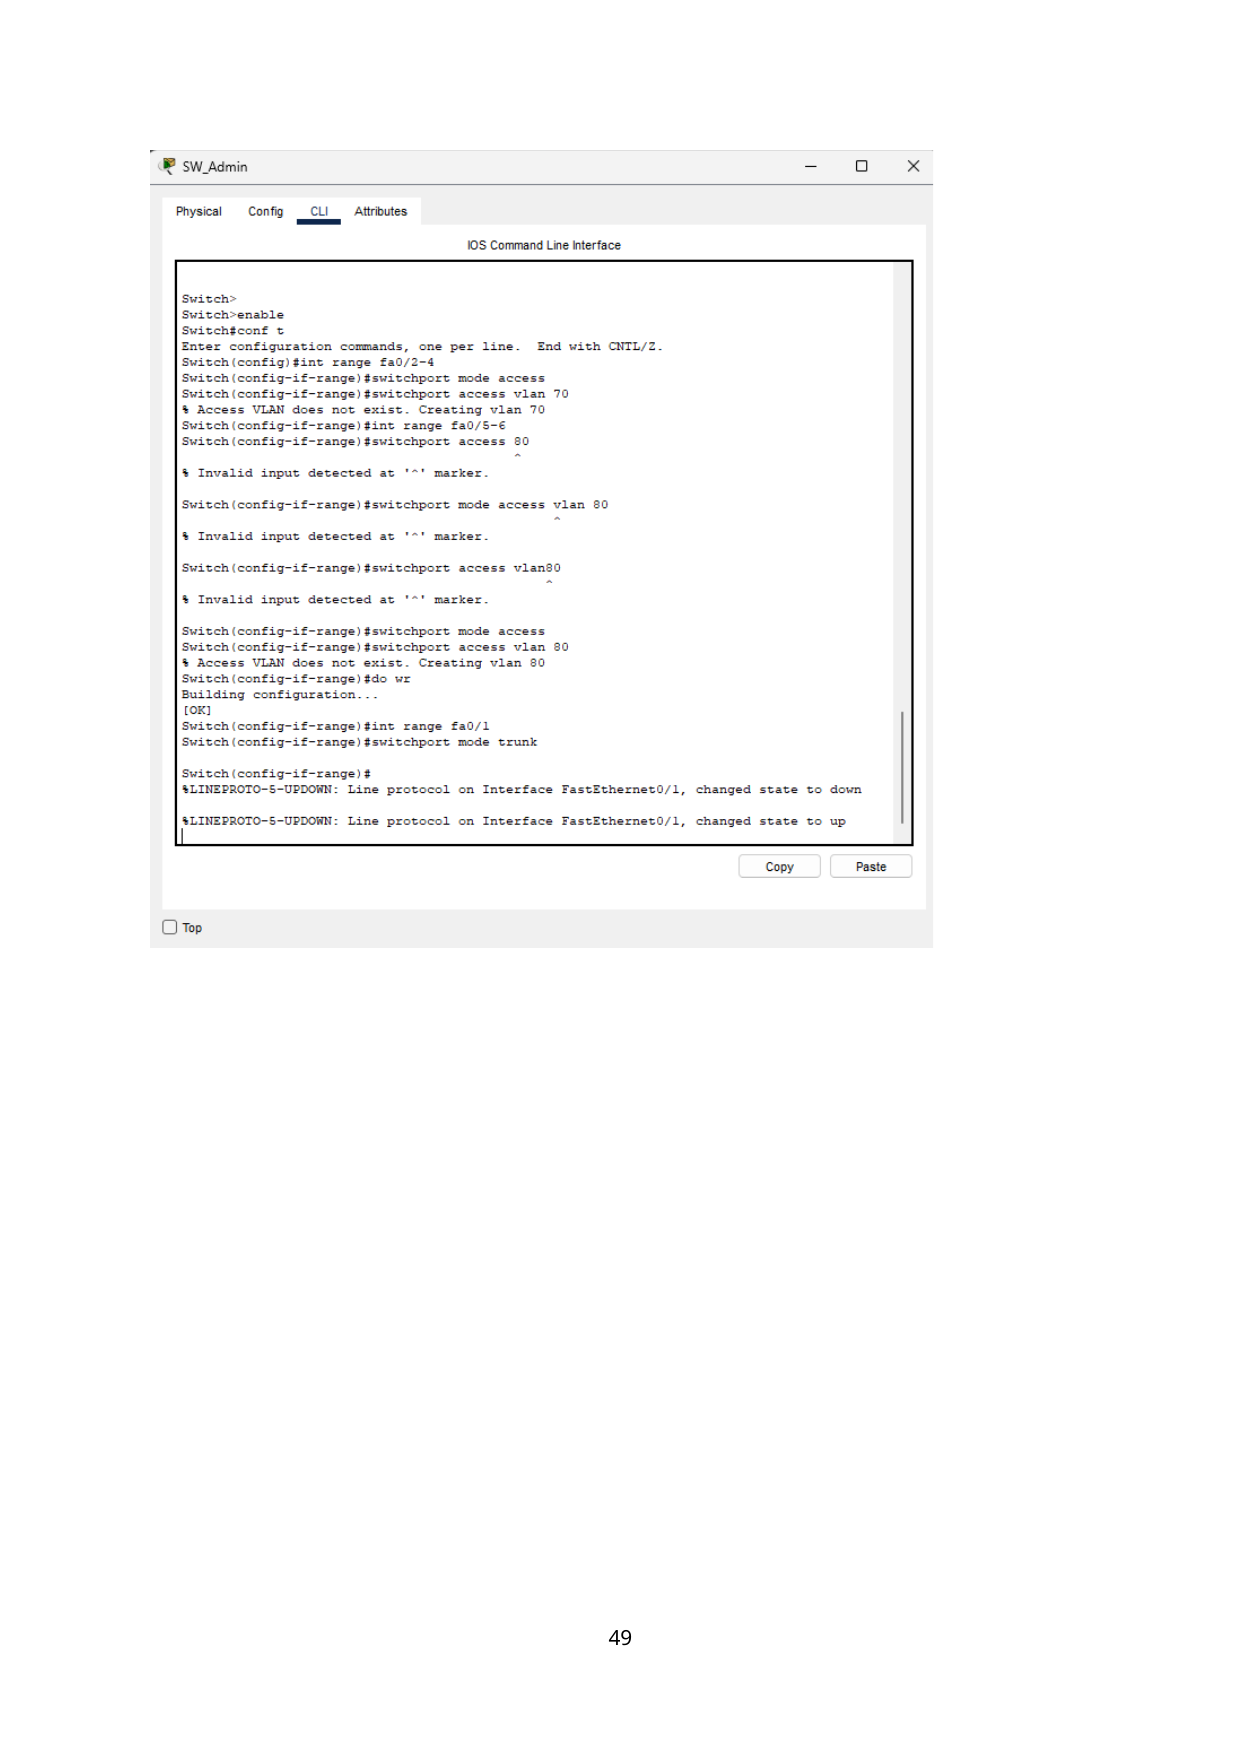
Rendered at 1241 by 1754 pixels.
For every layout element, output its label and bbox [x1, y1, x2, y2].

picture [150, 150, 934, 948]
